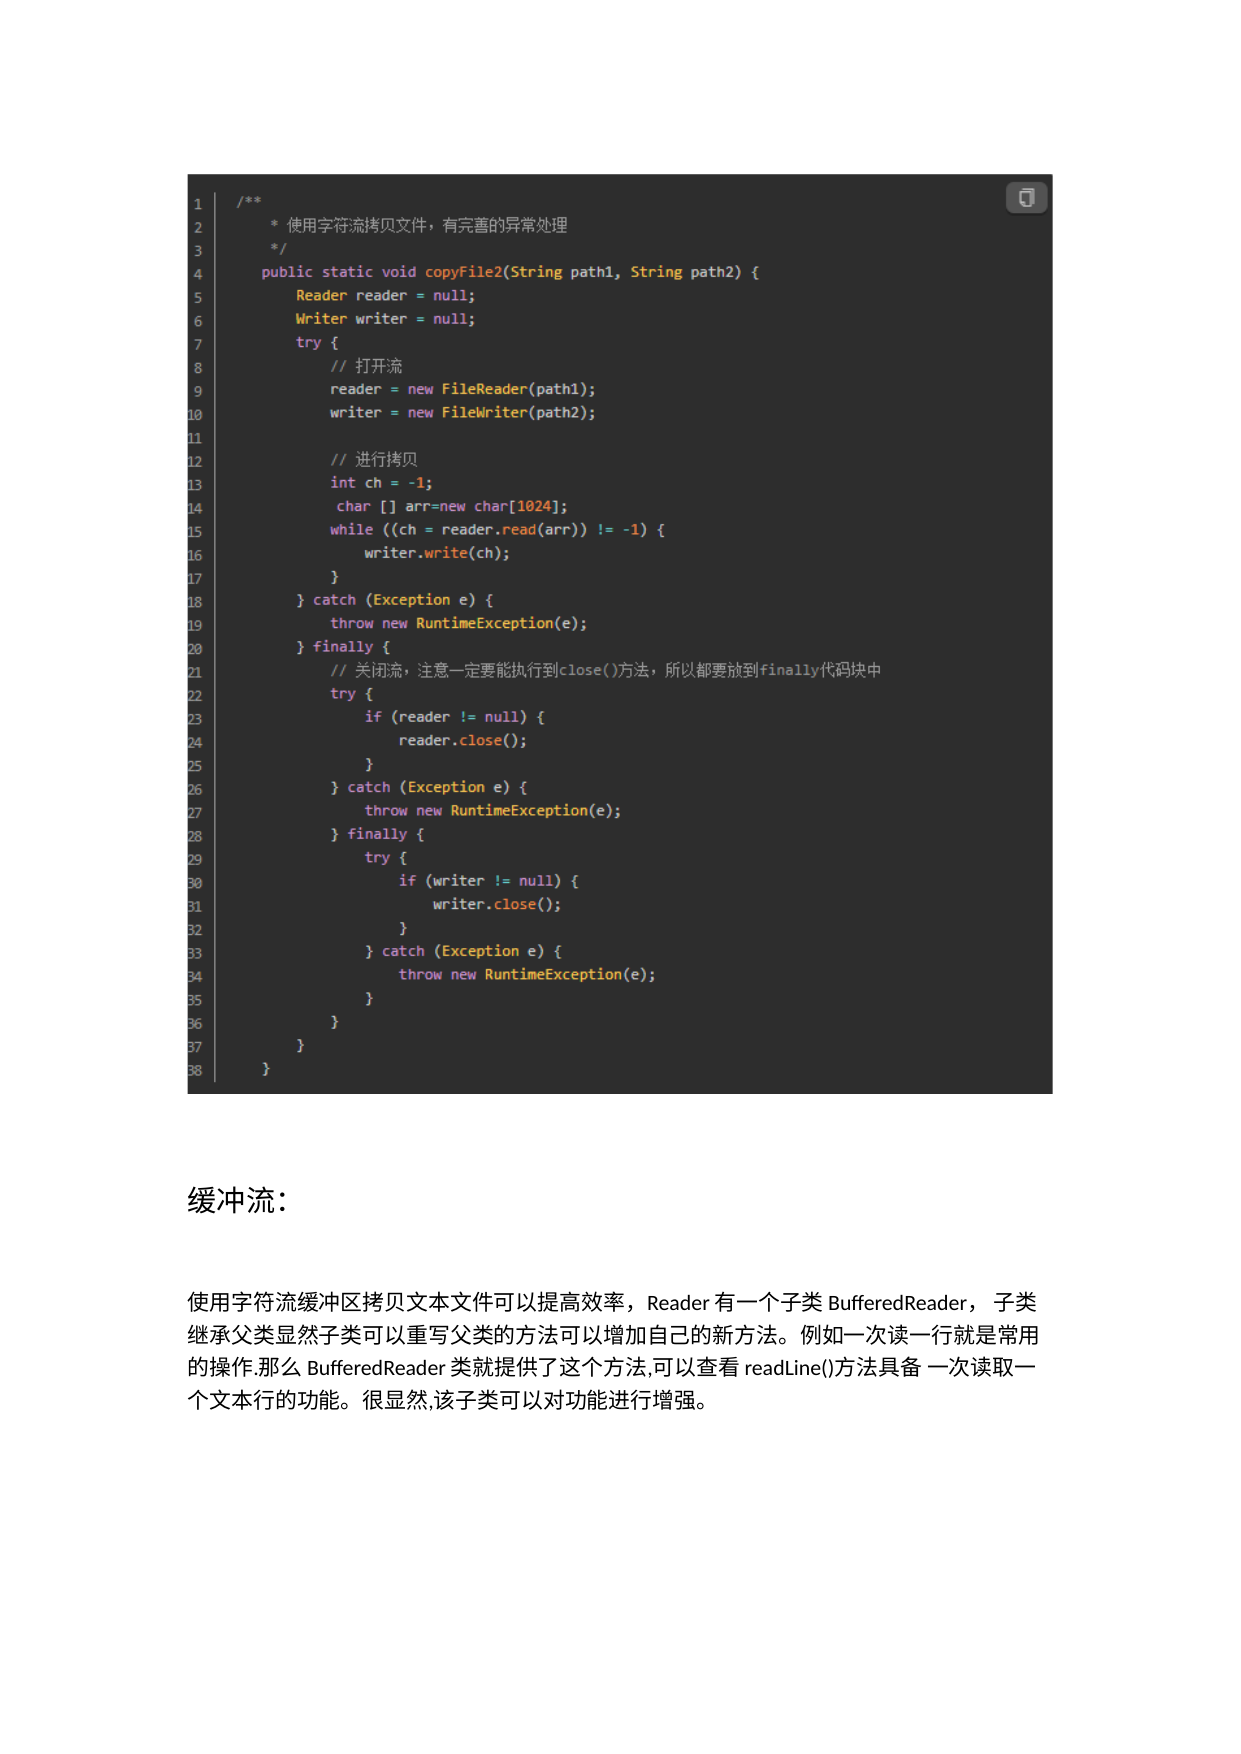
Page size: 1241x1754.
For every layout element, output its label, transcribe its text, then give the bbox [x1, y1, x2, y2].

subtitle 缓冲流： [187, 1166, 1053, 1231]
text 使用字符流缓冲区拷贝文本文件可以提高效率，Reader有一个子类BufferedReader， 子类继承父类显然子类可以重写父类的方法可以增加自己的新方法。例如一次读一行就是常用的操作.那么BufferedReader类就提供了这个方法,可以查看readLine()方法具备 一次读取一个文本行的功能。很显然,该子类可以对功能进行增强。 [187, 1285, 1053, 1415]
picture [187, 173, 1053, 1094]
